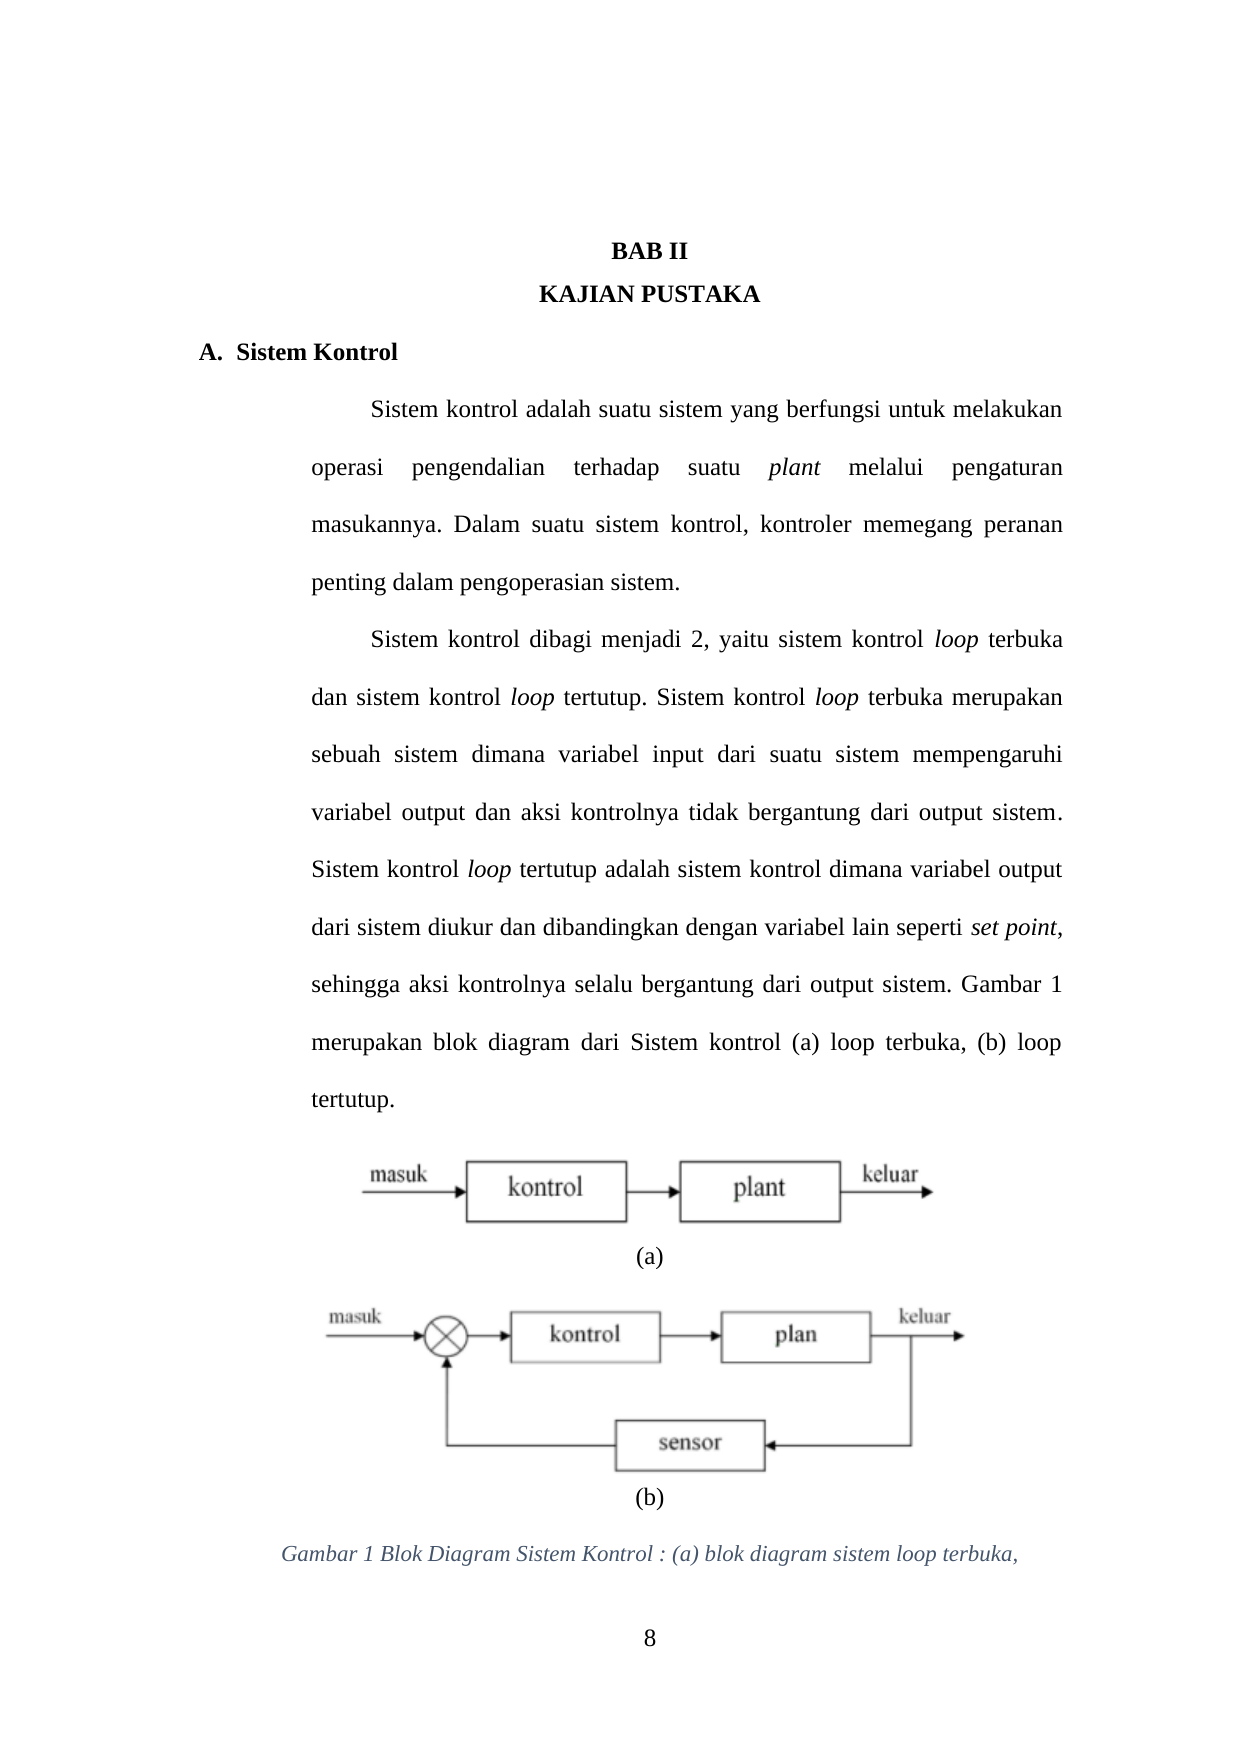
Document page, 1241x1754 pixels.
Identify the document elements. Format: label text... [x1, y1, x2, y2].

text Sistem kontrol adalah suatu sistem yang berfungsi untuk melakukan operasi pengendalian terhadap suatu plant melalui pengaturan masukannya. Dalam suatu sistem kontrol, kontroler memegang peranan penting dalam pengoperasian sistem. [311, 394, 1063, 596]
text (a) [236, 1241, 1063, 1270]
subtitle BAB II [236, 236, 1063, 265]
text Sistem kontrol dibagi menjadi 2, yaitu sistem kontrol loop terbuka dan sistem kontrol loop tertutup. Sistem kontrol loop terbuka merupakan sebuah sistem dimana variabel input dari suatu sistem mempengaruhi variabel output dan aksi kontrolnya tidak bergantung dari output sistem. Sistem kontrol loop tertutup adalah sistem kontrol dimana variabel output dari sistem diukur dan dibandingkan dengan variabel lain seperti set point, sehingga aksi kontrolnya selalu bergantung dari output sistem. Gambar 1 merupakan blok diagram dari Sistem kontrol (a) loop terbuka, (b) loop tertutup. [311, 624, 1063, 1113]
text KAJIAN PUSTAKA [236, 279, 1063, 308]
text (b) [236, 1482, 1063, 1511]
list Sistem Kontrol [199, 337, 1063, 366]
picture [320, 1269, 979, 1483]
picture [357, 1141, 942, 1241]
